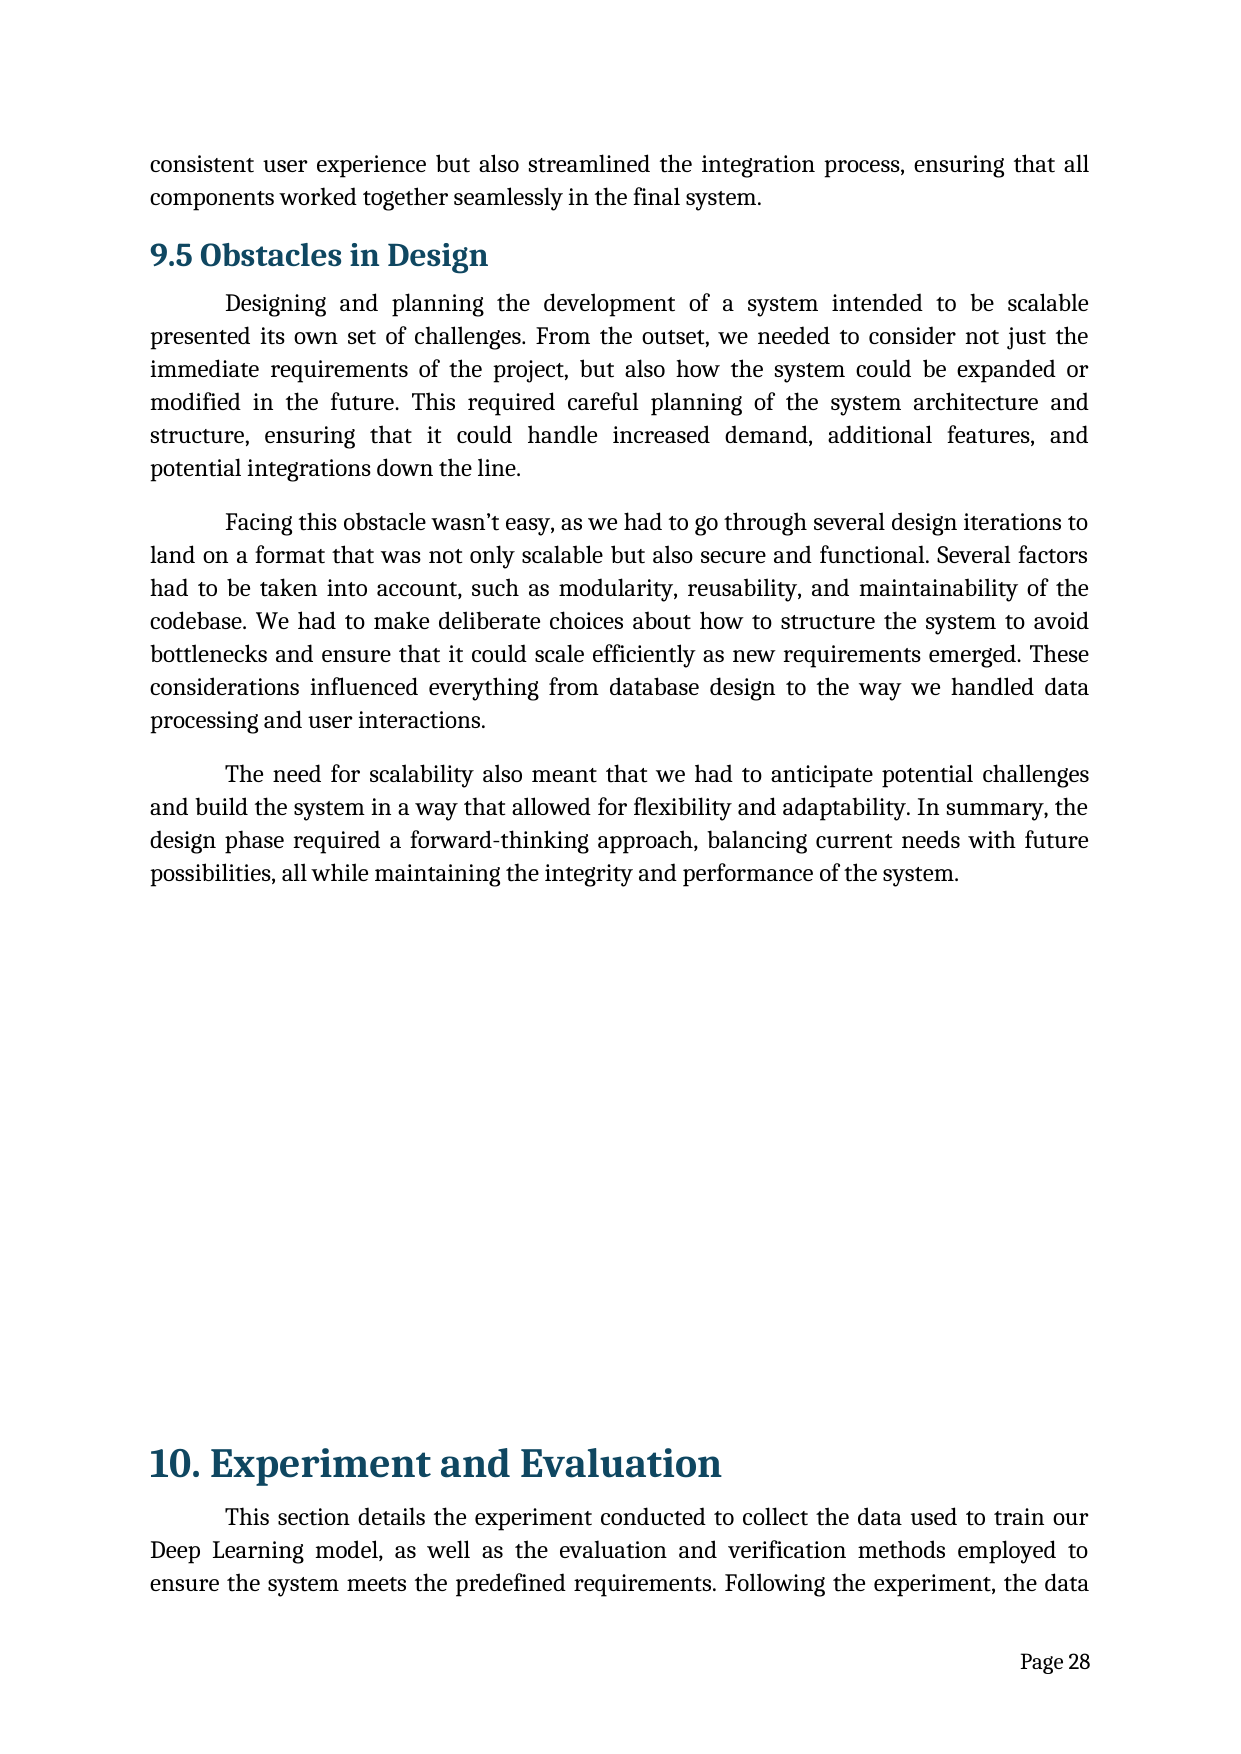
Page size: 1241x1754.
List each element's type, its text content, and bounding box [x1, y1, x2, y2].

text Designing and planning the development of a system intended to be scalable presented its own set of challenges. From the outset, we needed to consider not just the immediate requirements of the project, but also how the system could be expanded or modified in the future. This required careful planning of the system architecture and structure, ensuring that it could handle increased demand, additional features, and potential integrations down the line. [150, 289, 1090, 483]
subtitle 10. Experiment and Evaluation [150, 1439, 1090, 1487]
text Facing this obstacle wasn’t easy, as we had to go through several design iterations to land on a format that was not only scalable but also secure and functional. Several factors had to be taken into account, such as modularity, reusability, and maintainability of the codebase. We had to make deliberate choices about how to structure the system to avoid bottlenecks and ensure that it could scale efficiently as new requirements emerged. These considerations influenced everything from database design to the way we handled data processing and user interactions. [150, 508, 1090, 735]
text The need for scalability also meant that we had to anticipate potential challenges and build the system in a way that allowed for flexibility and adaptability. In summary, the design phase required a forward-thinking approach, balancing current needs with future possibilities, all while maintaining the integrity and performance of the system. [150, 760, 1090, 888]
subtitle 9.5 Obstacles in Design [150, 237, 1090, 275]
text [150, 150, 1090, 212]
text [150, 1503, 1090, 1598]
